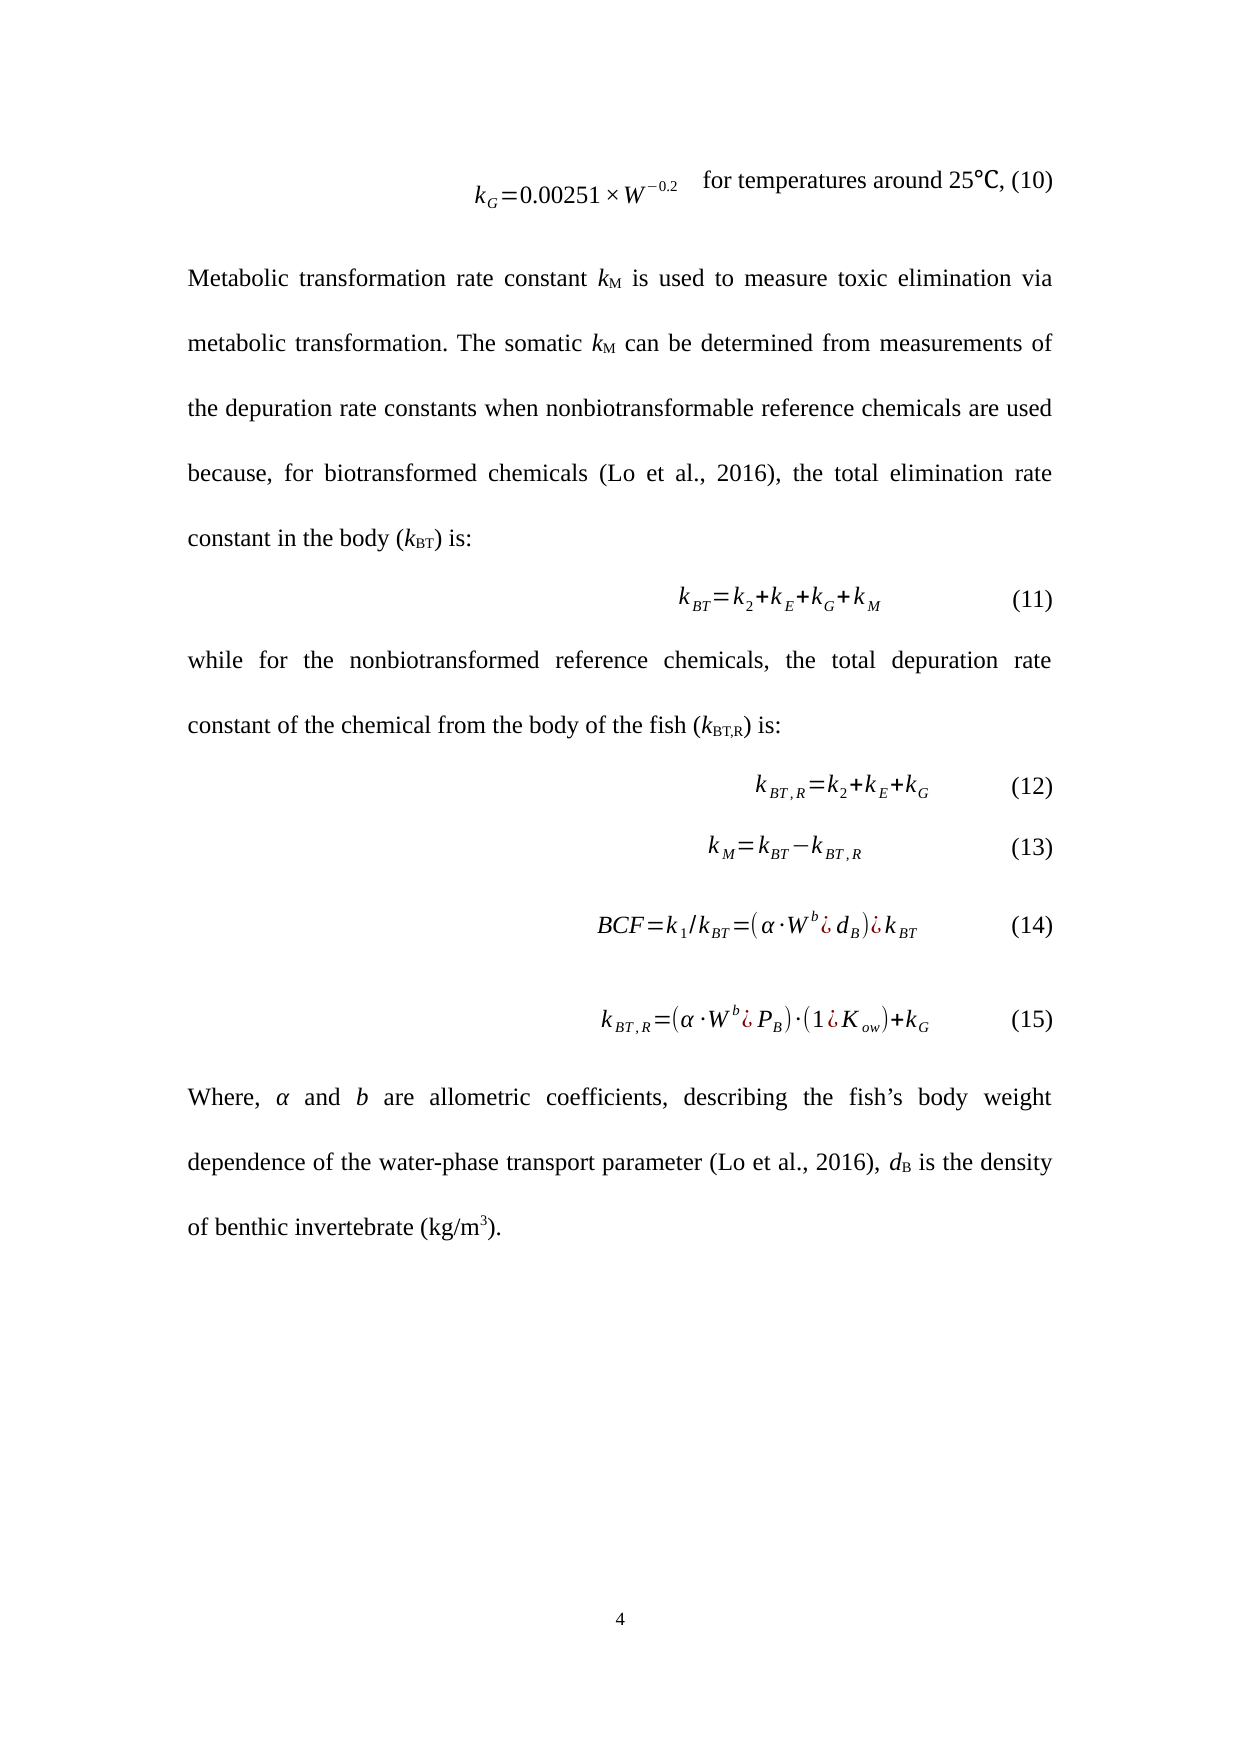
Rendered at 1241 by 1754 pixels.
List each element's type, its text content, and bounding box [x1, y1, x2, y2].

text (12) [187, 770, 1053, 802]
text (14) [187, 892, 1053, 957]
text Where, α and b are allometric coefficients, describing the fish’s body weight dependence of the water-phase transport parameter (Lo et al., 2016), dB is the density of benthic invertebrate (kg/m3). [187, 1080, 1053, 1242]
text (13) [187, 831, 1053, 863]
text (11) [187, 582, 1053, 615]
text for temperatures around 25℃, (10) [187, 162, 1053, 227]
text Metabolic transformation rate constant kM is used to measure toxic elimination via metabolic transformation. The somatic kM can be determined from measurements of the depuration rate constants when nonbiotransformable reference chemicals are used because, for biotransformed chemicals (Lo et al., 2016), the total elimination rate constant in the body (kBT) is: [187, 261, 1053, 553]
text (15) [187, 986, 1053, 1051]
text while for the nonbiotransformed reference chemicals, the total depuration rate constant of the chemical from the body of the fish (kBT,R) is: [187, 643, 1053, 741]
